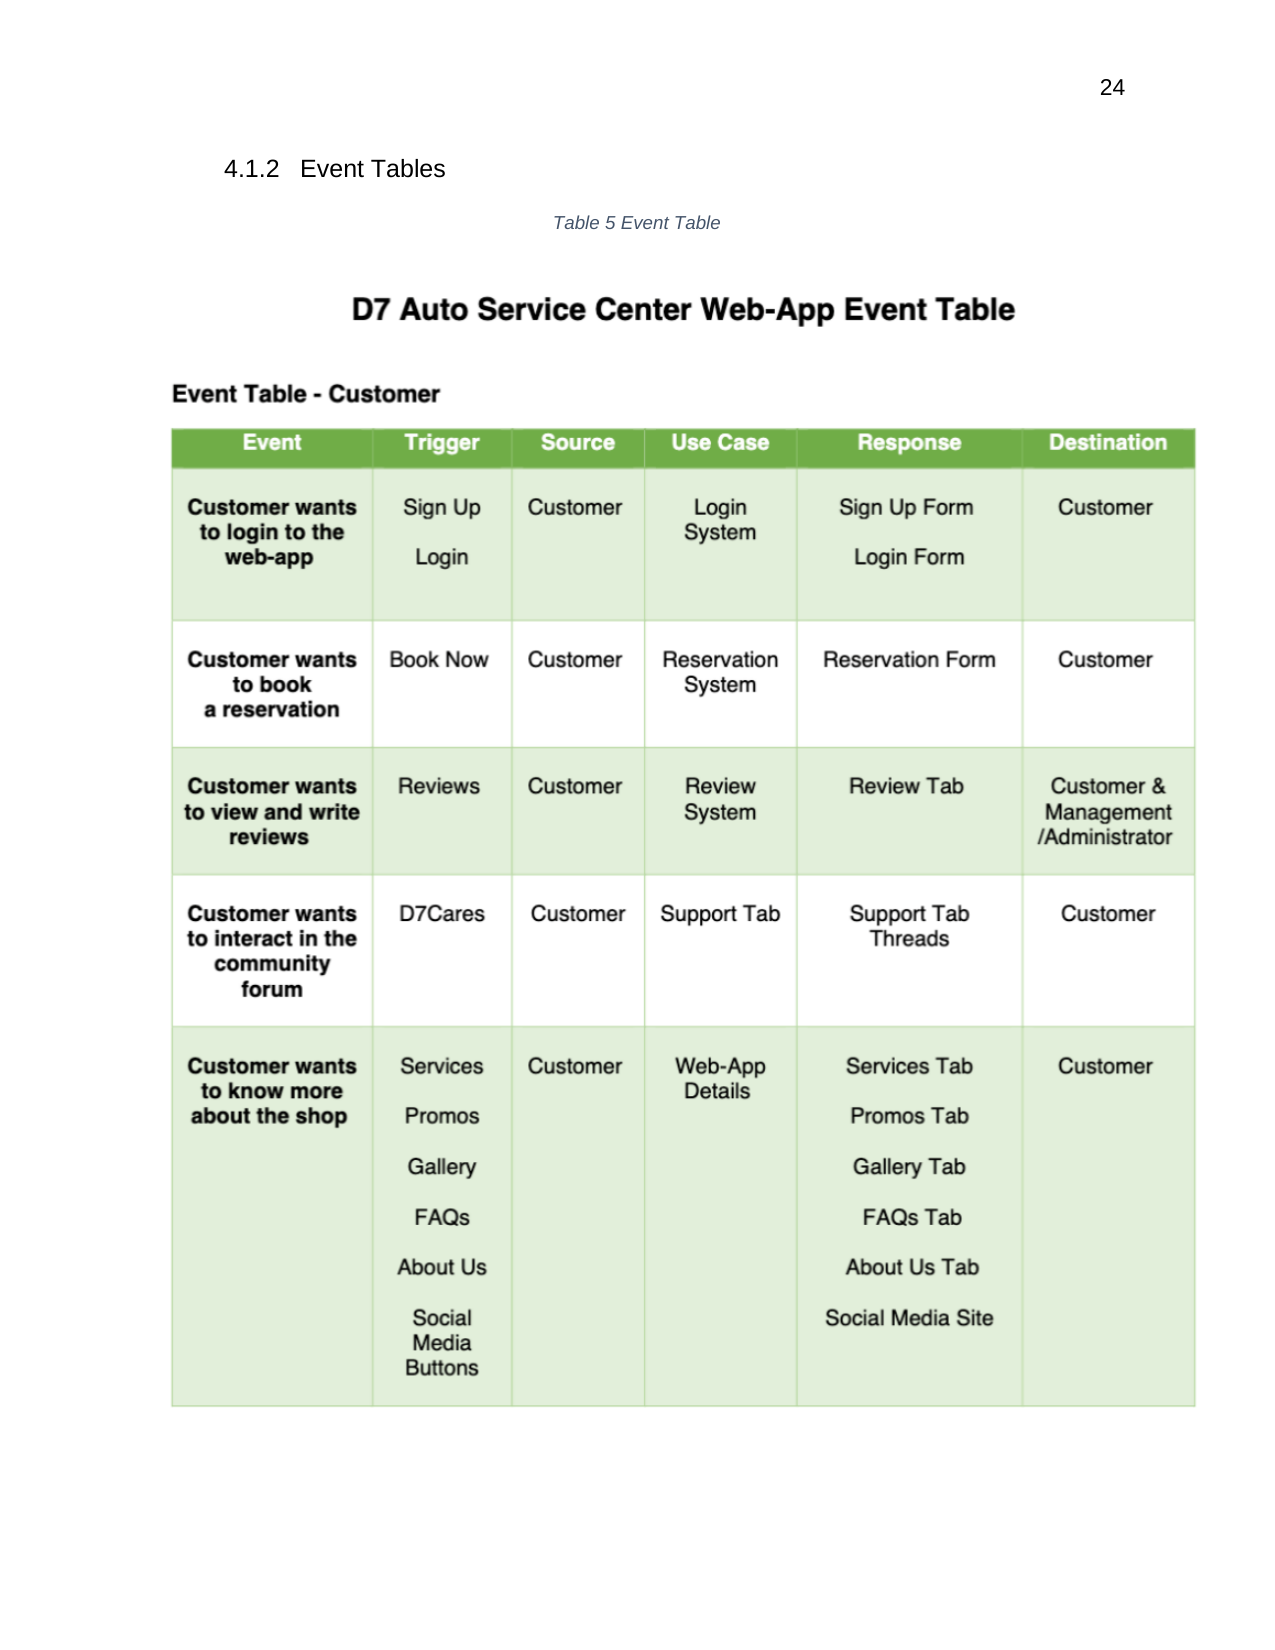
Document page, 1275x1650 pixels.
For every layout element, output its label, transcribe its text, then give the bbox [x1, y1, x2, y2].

text Table 5 Event Table [150, 212, 1125, 233]
subtitle Event Tables [224, 154, 1125, 183]
picture [150, 254, 1214, 1424]
